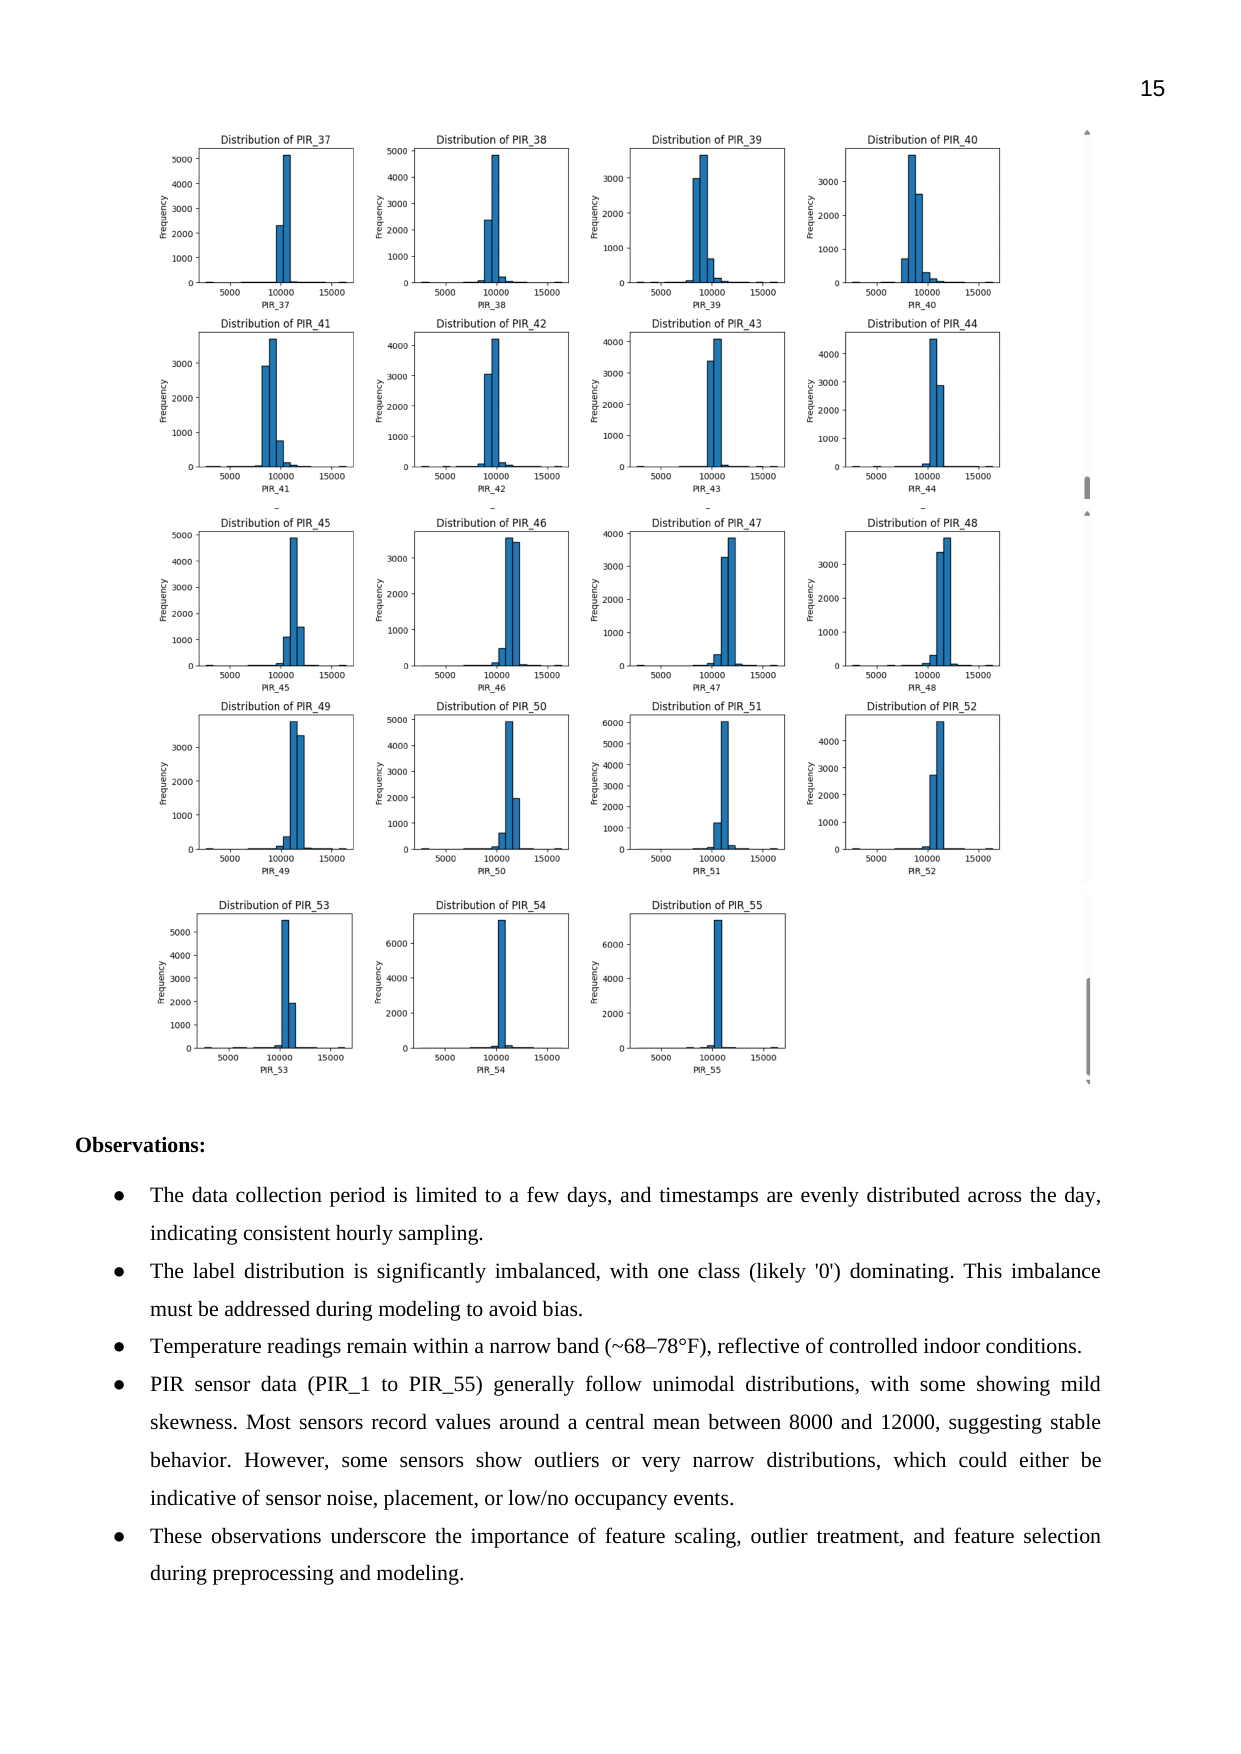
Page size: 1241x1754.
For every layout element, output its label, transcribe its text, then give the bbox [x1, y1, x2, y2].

list PIR sensor data (PIR_1 to PIR_55) generally follow unimodal distributions, with some showing mild skewness. Most sensors record values around a central mean between 8000 and 12000, suggesting stable behavior. However, some sensors show outliers or very narrow distributions, which could either be indicative of sensor noise, placement, or low/no occupancy events. [112, 1371, 1103, 1510]
list Temperature readings remain within a narrow band (~68–78°F), reflective of controlled indoor conditions. [112, 1333, 1103, 1359]
list The label distribution is significantly imbalanced, with one class (likely '0') dominating. This imbalance must be addressed during modeling to avoid bias. [112, 1258, 1103, 1321]
picture [150, 508, 1091, 882]
list These observations underscore the importance of feature scaling, outlier treatment, and feature selection during preprocessing and modeling. [112, 1523, 1103, 1586]
picture [150, 127, 1091, 499]
list The data collection period is limited to a few days, and timestamps are evenly distributed across the day, indicating consistent hourly sampling. [112, 1182, 1103, 1245]
picture [150, 892, 1091, 1086]
text Observations: [75, 1132, 1165, 1157]
